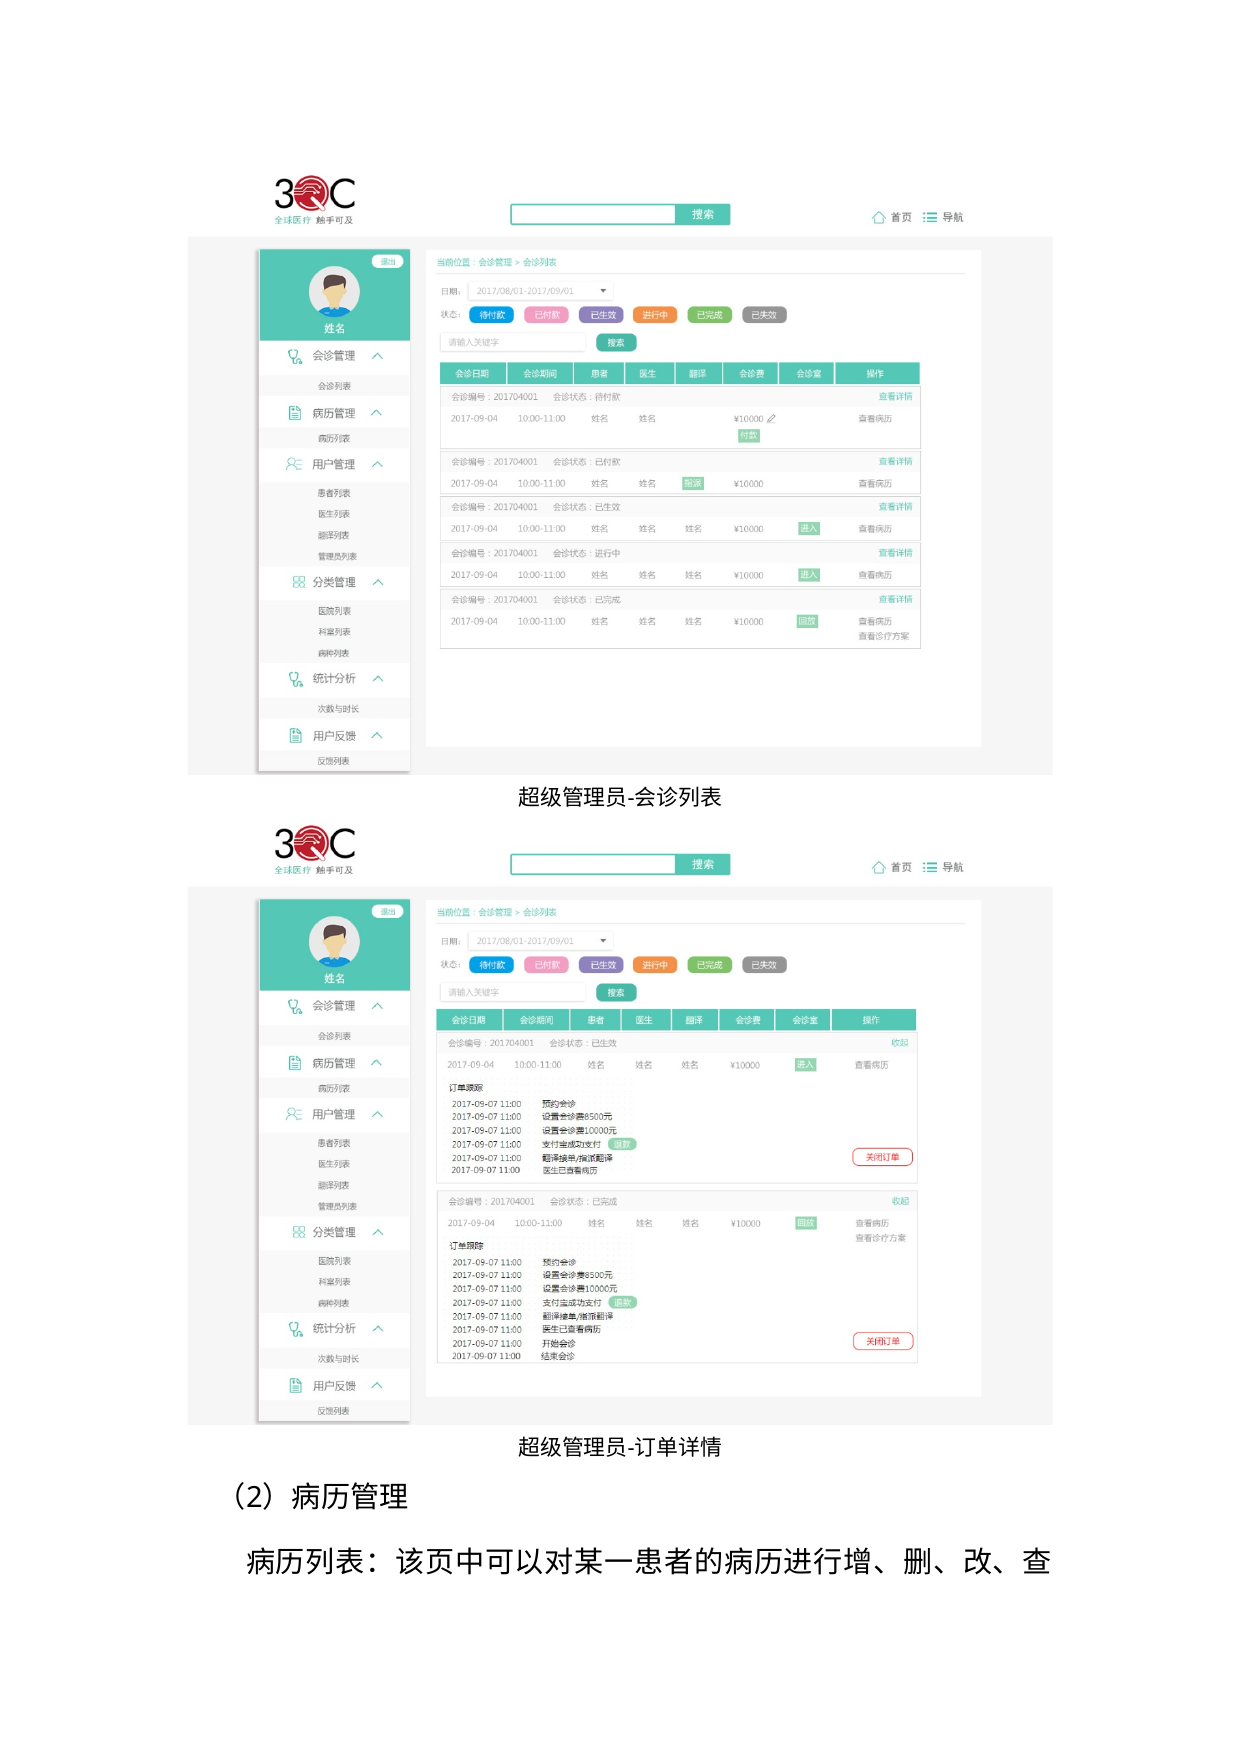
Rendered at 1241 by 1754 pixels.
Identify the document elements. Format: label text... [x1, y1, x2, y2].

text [187, 1527, 1053, 1592]
picture [187, 162, 1053, 775]
picture [187, 812, 1053, 1425]
text 超级管理员-订单详情 [187, 1429, 1053, 1462]
text （2）病历管理 [187, 1462, 1053, 1527]
text 超级管理员-会诊列表 [187, 779, 1053, 812]
